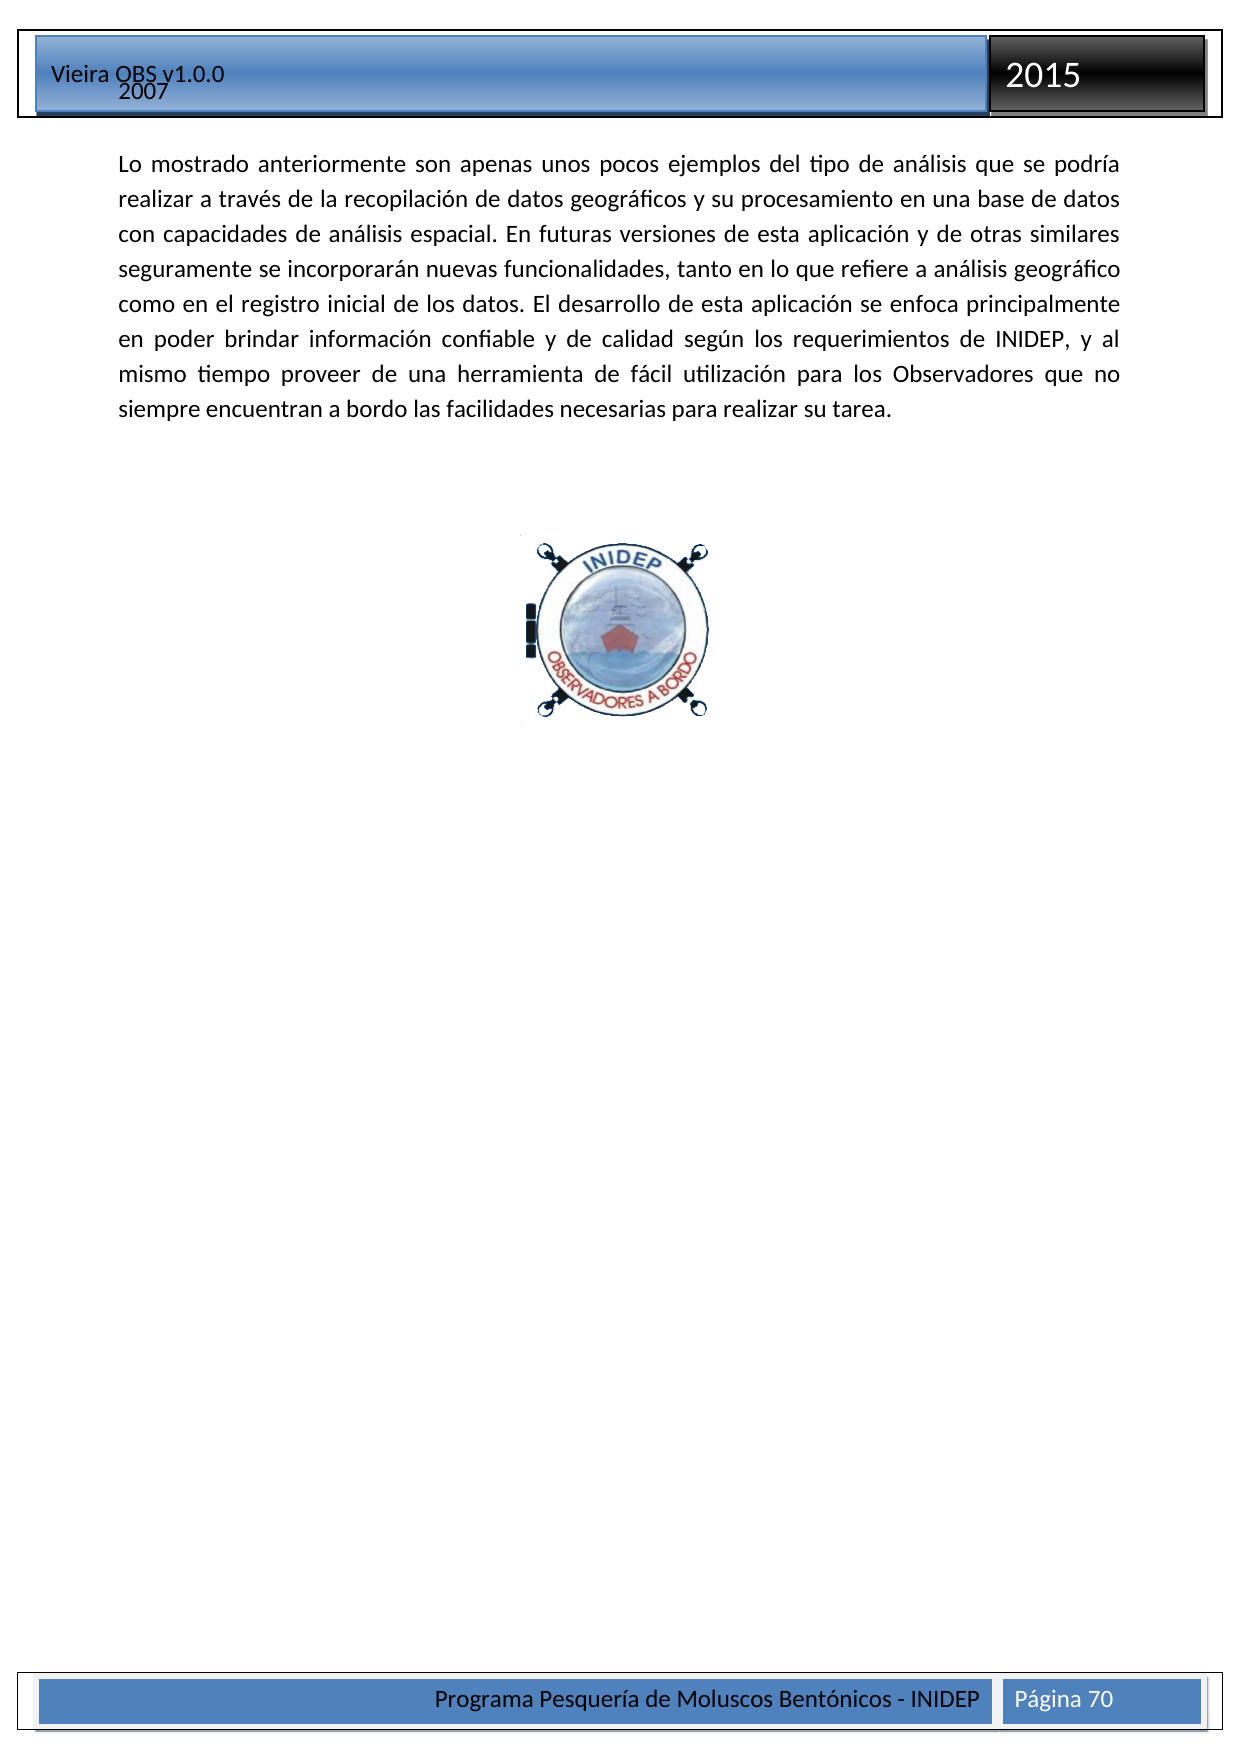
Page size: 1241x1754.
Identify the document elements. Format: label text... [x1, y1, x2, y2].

picture [520, 535, 720, 725]
text Lo mostrado anteriormente son apenas unos pocos ejemplos del tipo de análisis que se podría realizar a través de la recopilación de datos geográficos y su procesamiento en una base de datos con capacidades de análisis espacial. En futuras versiones de esta aplicación y de otras similares seguramente se incorporarán nuevas funcionalidades, tanto en lo que refiere a análisis geográfico como en el registro inicial de los datos. El desarrollo de esta aplicación se enfoca principalmente en poder brindar información confiable y de calidad según los requerimientos de INIDEP, y al mismo tiempo proveer de una herramienta de fácil utilización para los Observadores que no siempre encuentran a bordo las facilidades necesarias para realizar su tarea. [118, 148, 1122, 423]
